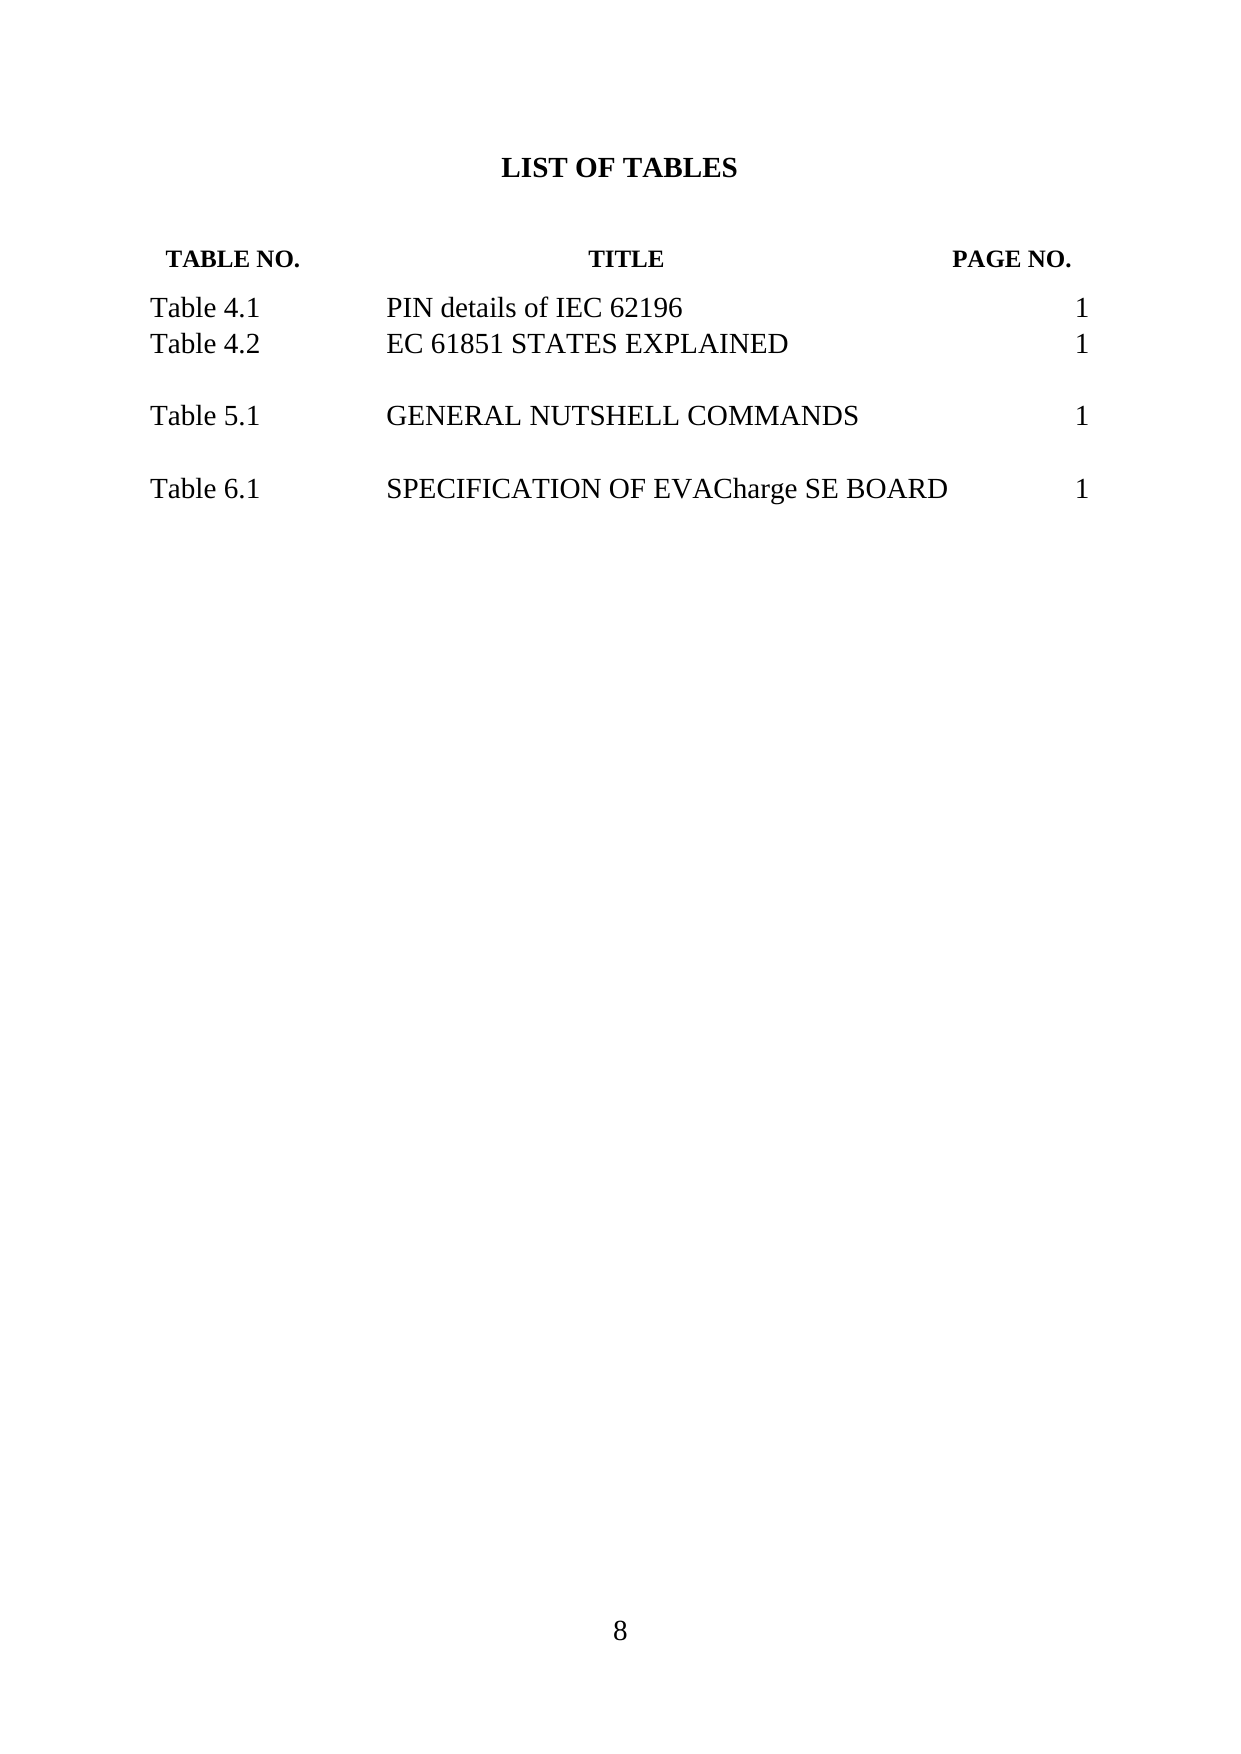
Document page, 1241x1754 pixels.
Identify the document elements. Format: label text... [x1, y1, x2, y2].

text Table 6.1 SPECIFICATION OF EVACharge SE BOARD 1 [150, 471, 1090, 504]
table_cell PAGE NO. [937, 245, 1089, 290]
text Table 4.2 EC 61851 STATES EXPLAINED 1 [150, 326, 1090, 360]
table_cell TITLE [318, 245, 937, 290]
text Table 5.1 GENERAL NUTSHELL COMMANDS 1 [150, 398, 1090, 432]
table_header LIST OF TABLES [150, 150, 1089, 244]
text Table 4.1 PIN details of IEC 62196 1 [150, 290, 1090, 323]
table_cell TABLE NO. [150, 245, 318, 290]
